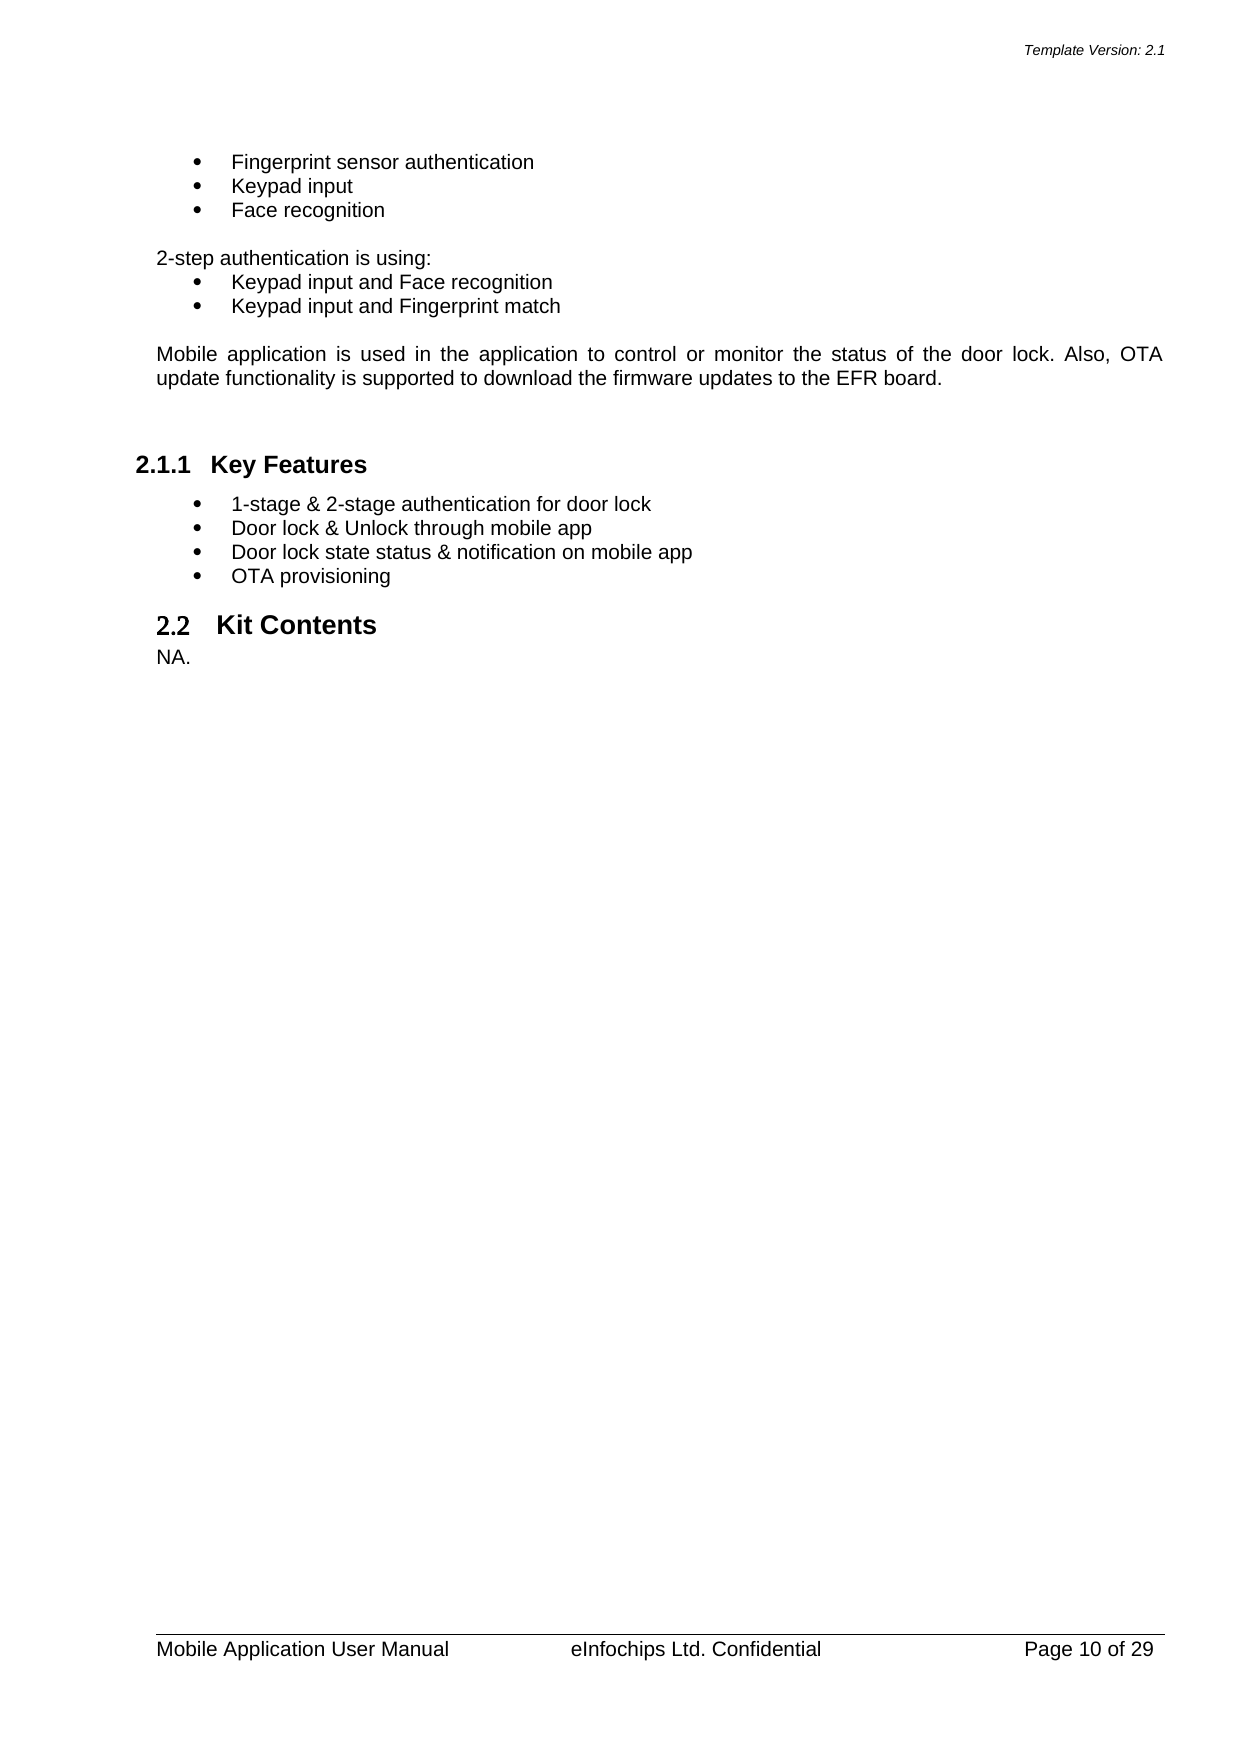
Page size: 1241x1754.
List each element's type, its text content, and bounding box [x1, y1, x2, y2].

subtitle Kit Contents [156, 609, 1165, 640]
subtitle Key Features [135, 451, 1165, 479]
list Face recognition [194, 198, 1165, 222]
text 2-step authentication is using: [156, 246, 1165, 270]
subtitle Door lock & Unlock through mobile app [194, 516, 1165, 540]
subtitle OTA provisioning [194, 564, 1165, 588]
subtitle Door lock state status & notification on mobile app [194, 540, 1165, 564]
text Mobile application is used in the application to control or monitor the status of the door lock. Also, OTA update functionality is supported to download the firmware updates to the EFR board. [156, 342, 1165, 390]
list Keypad input [194, 174, 1165, 198]
subtitle 1-stage & 2-stage authentication for door lock [194, 492, 1165, 516]
list Keypad input and Fingerprint match [194, 294, 1165, 318]
list Keypad input and Face recognition [194, 270, 1165, 294]
subtitle NA. [156, 645, 1165, 669]
list Fingerprint sensor authentication [194, 150, 1165, 174]
